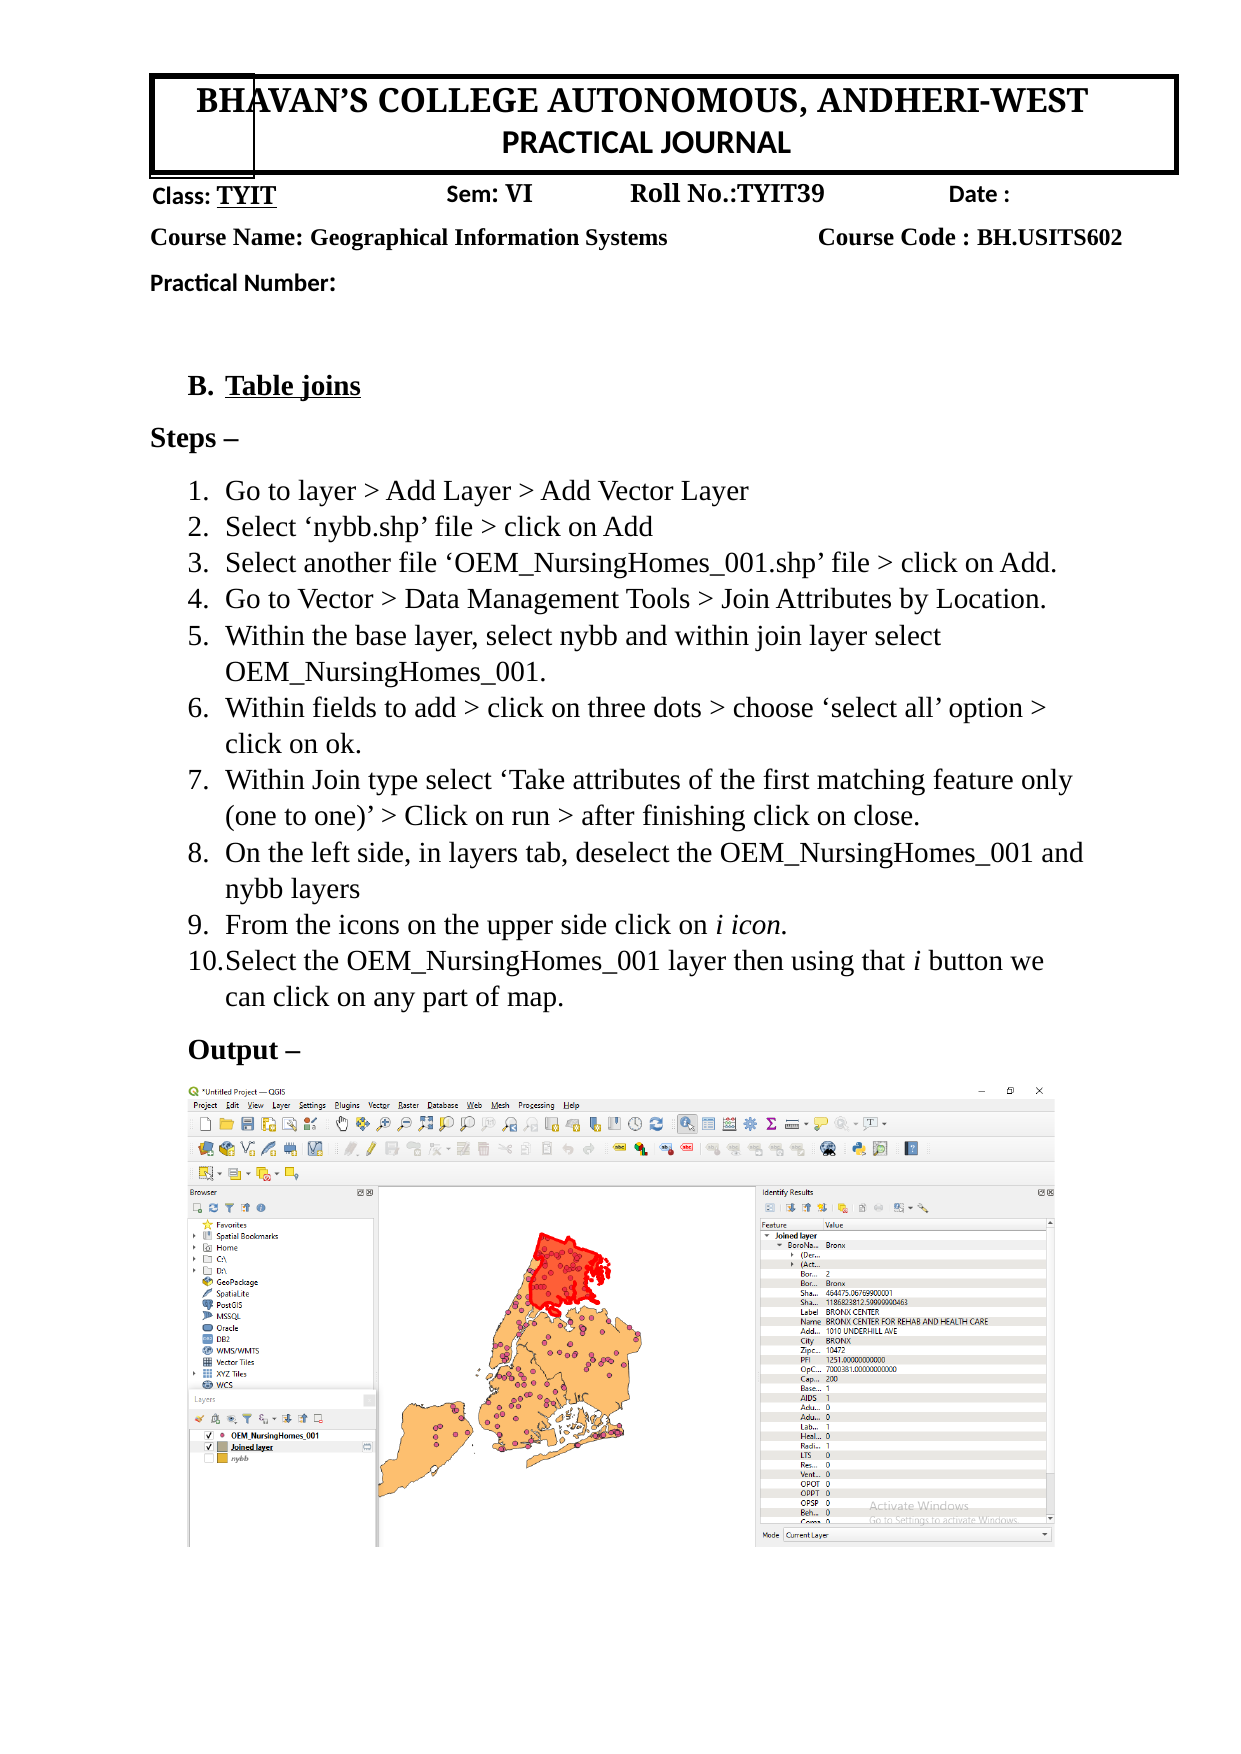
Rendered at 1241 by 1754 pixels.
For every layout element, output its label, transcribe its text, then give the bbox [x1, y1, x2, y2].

list Within the base layer, select nybb and within join layer select OEM_NursingHomes_001. [187, 618, 1090, 687]
list Select ‘nybb.shp’ file > click on Add [187, 509, 1090, 543]
list On the left side, in layers tab, deselect the OEM_NursingHomes_001 and nybb layers [187, 835, 1090, 904]
text Output – [187, 1032, 1090, 1066]
list From the icons on the upper side click on i icon. [187, 907, 1090, 941]
picture [187, 1085, 1055, 1547]
list Go to Vector > Data Management Tools > Join Attributes by Location. [187, 582, 1090, 615]
list Select another file ‘OEM_NursingHomes_001.shp’ file > click on Add. [187, 546, 1090, 579]
list Select the OEM_NursingHomes_001 layer then using that i button we can click on any part of map. [187, 943, 1090, 1013]
list Within fields to add > click on three dots > choose ‘select all’ option > click on ok. [187, 690, 1090, 760]
list Within Join type select ‘Take attributes of the first matching feature only (one to one)’ > Click on run > after finishing click on close. [187, 762, 1090, 832]
text Steps – [150, 420, 1090, 454]
list Table joins [187, 368, 1090, 401]
list Go to layer > Add Layer > Add Vector Layer [187, 473, 1090, 507]
